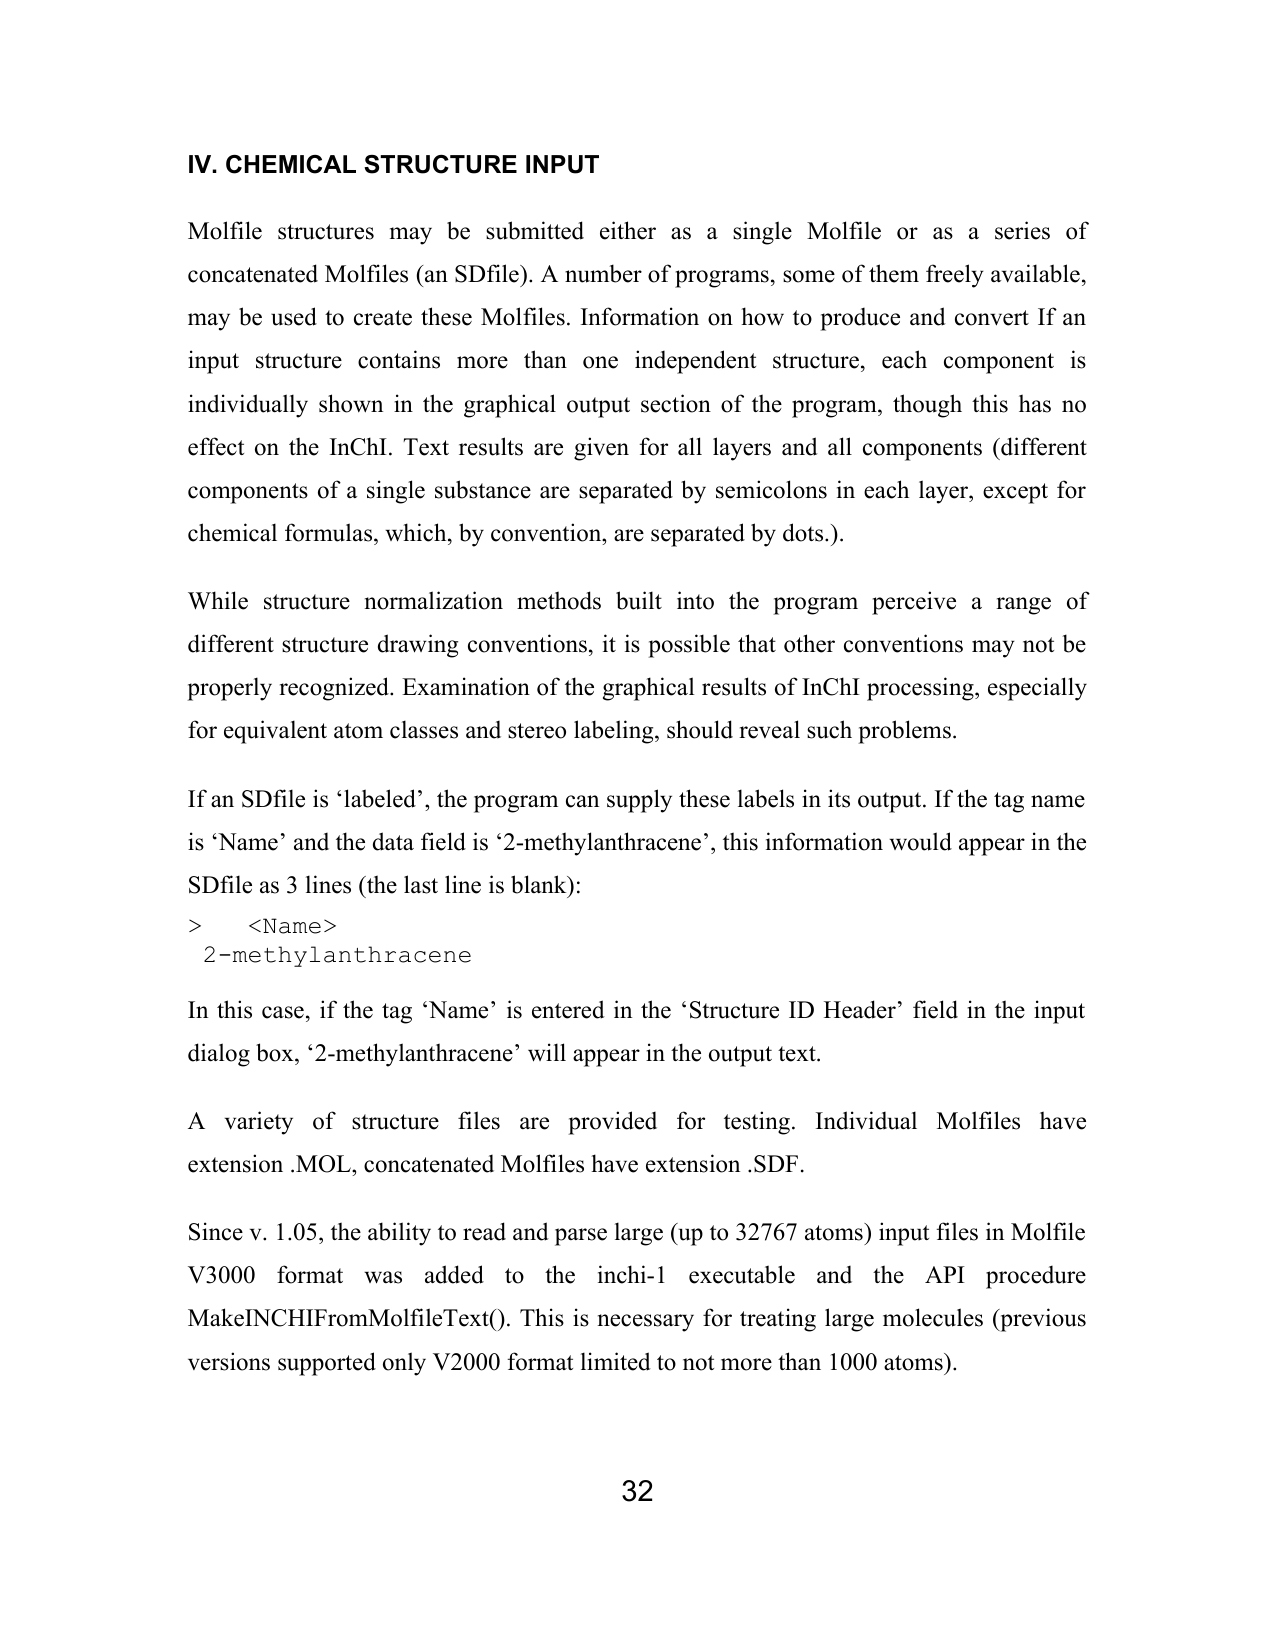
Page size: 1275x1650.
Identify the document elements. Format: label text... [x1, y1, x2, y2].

text A variety of structure files are provided for testing. Individual Molfiles have extension .MOL, concatenated Molfiles have extension .SDF. [187, 1106, 1087, 1178]
text Since v. 1.05, the ability to read and parse large (up to 32767 atoms) input files in Molfile V3000 format was added to the inchi-1 executable and the API procedure MakeINCHIFromMolfileText(). This is necessary for treating large molecules (previous versions supported only V2000 format limited to not more than 1000 atoms). [187, 1217, 1087, 1375]
text If an SDfile is ‘labeled’, the program can supply these labels in its output. If the tag name is ‘Name’ and the data field is ‘2-methylanthracene’, this information would appear in the SDfile as 3 lines (the last line is blank): [187, 784, 1087, 899]
text While structure normalization methods built into the program perceive a range of different structure drawing conventions, it is possible that other conventions may not be properly recognized. Examination of the graphical results of InChI processing, especially for equivalent atom classes and stereo labeling, should reveal such problems. [187, 586, 1087, 744]
text In this case, if the tag ‘Name’ is entered in the ‘Structure ID Header’ field in the input dialog box, ‘2-methylanthracene’ will appear in the output text. [187, 995, 1087, 1067]
text Molfile structures may be submitted either as a single Molfile or as a series of concatenated Molfiles (an SDfile). A number of programs, some of them freely available, may be used to create these Molfiles. Information on how to produce and convert If an input structure contains more than one independent structure, each component is individually shown in the graphical output section of the program, though this has no effect on the InChI. Text results are given for all layers and all components (different components of a single substance are separated by semicolons in each layer, except for chemical formulas, which, by convention, are separated by dots.). [187, 216, 1087, 547]
subtitle IV. CHEMICAL STRUCTURE INPUT [187, 150, 1087, 179]
text > <Name> [187, 913, 1087, 941]
text 2-methylanthracene [187, 941, 1087, 970]
